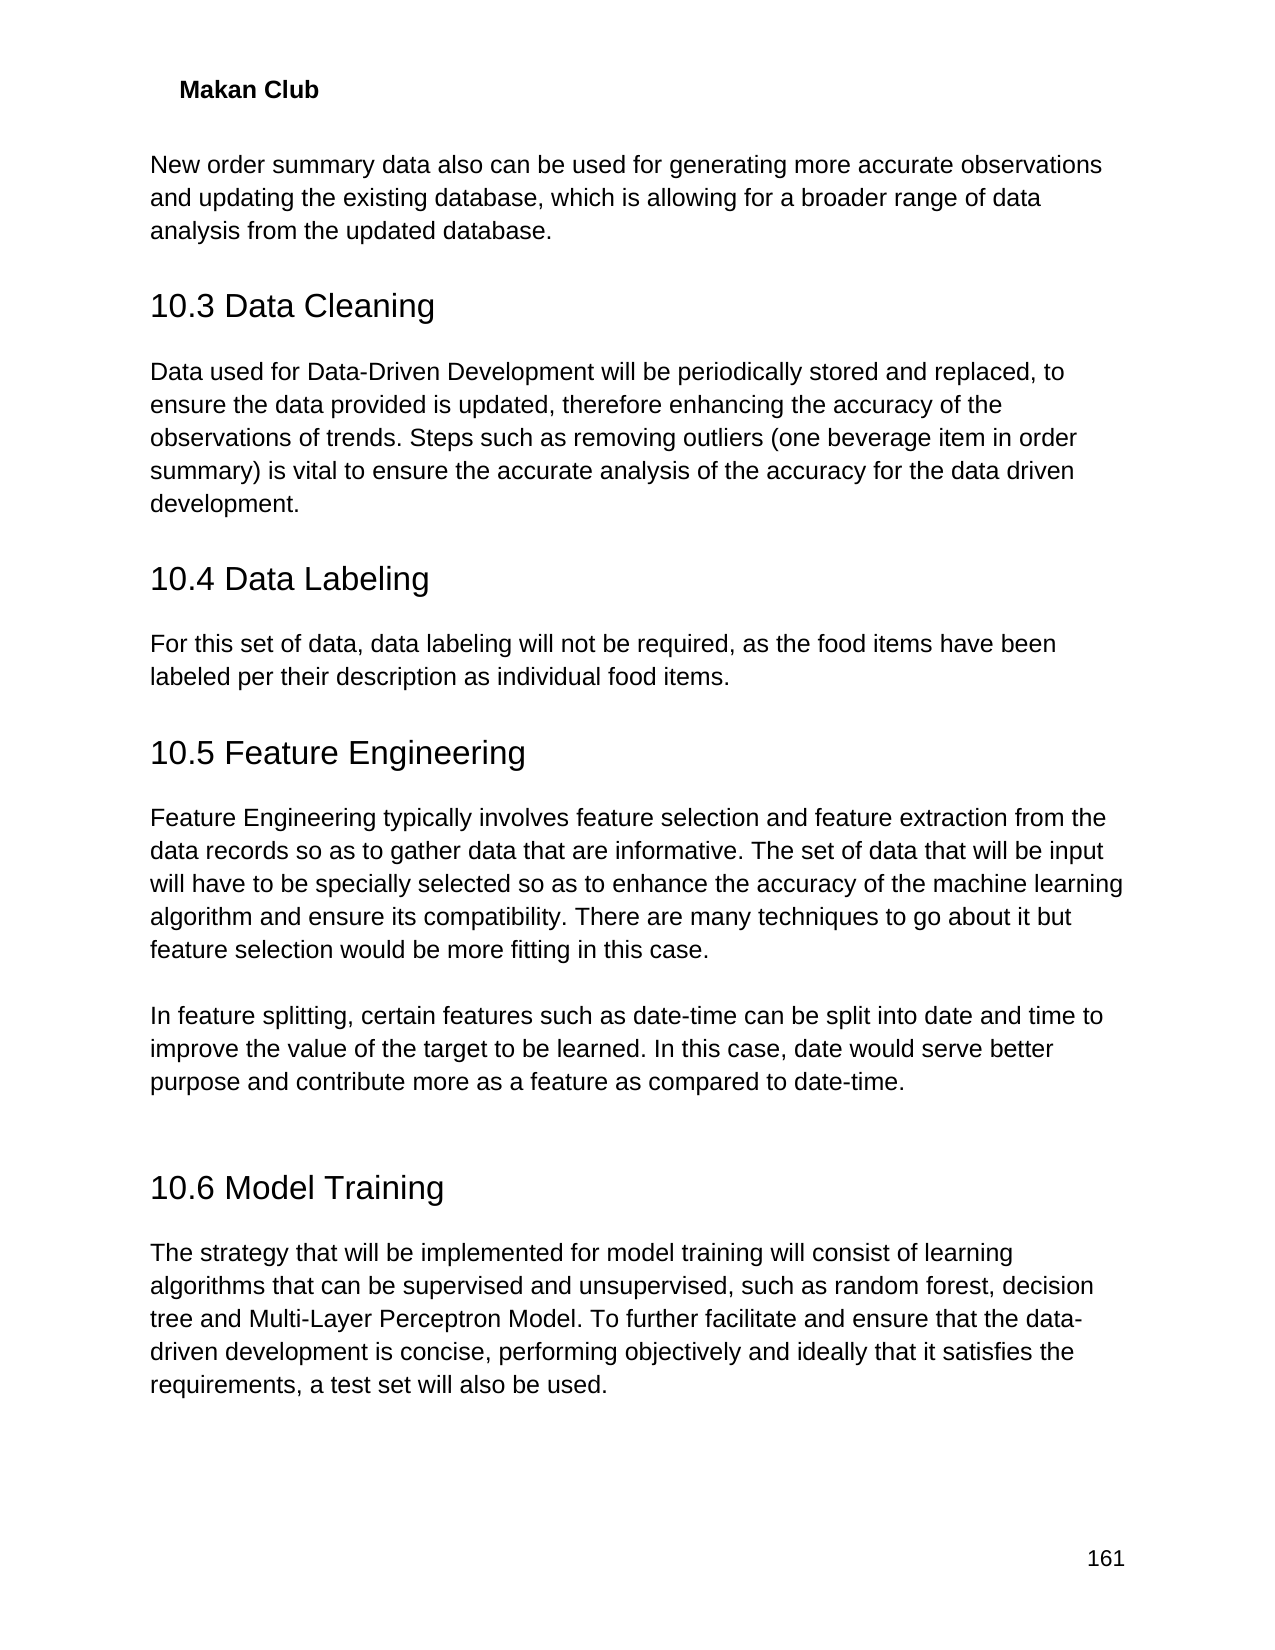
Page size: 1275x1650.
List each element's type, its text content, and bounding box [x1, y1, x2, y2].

text For this set of data, data labeling will not be required, as the food items have been labeled per their description as individual food items. [150, 629, 1125, 691]
subtitle 10.3 Data Cleaning [150, 287, 1125, 325]
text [150, 150, 1125, 245]
text The strategy that will be implemented for model training will consist of learning algorithms that can be supervised and unsupervised, such as random forest, decision tree and Multi-Layer Perceptron Model. To further facilitate and ensure that the data-driven development is concise, performing objectively and ideally that it satisfies the requirements, a test set will also be used. [150, 1238, 1125, 1399]
text Data used for Data-Driven Development will be periodically stored and replaced, to ensure the data provided is updated, therefore enhancing the accuracy of the observations of trends. Steps such as removing outliers (one beverage item in order summary) is vital to ensure the accurate analysis of the accuracy for the data driven development. [150, 357, 1125, 517]
subtitle 10.4 Data Labeling [150, 559, 1125, 598]
text In feature splitting, certain features such as date-time can be split into date and time to improve the value of the target to be learned. In this case, date would serve better purpose and contribute more as a feature as compared to date-time. [150, 1001, 1125, 1096]
text Feature Engineering typically involves feature selection and feature extraction from the data records so as to gather data that are informative. The set of data that will be input will have to be specially selected so as to enhance the accuracy of the machine learning algorithm and ensure its compatibility. There are many techniques to go about it but feature selection would be more fitting in this case. [150, 803, 1125, 964]
subtitle 10.5 Feature Engineering [150, 733, 1125, 771]
subtitle 10.6 Model Training [150, 1168, 1125, 1206]
